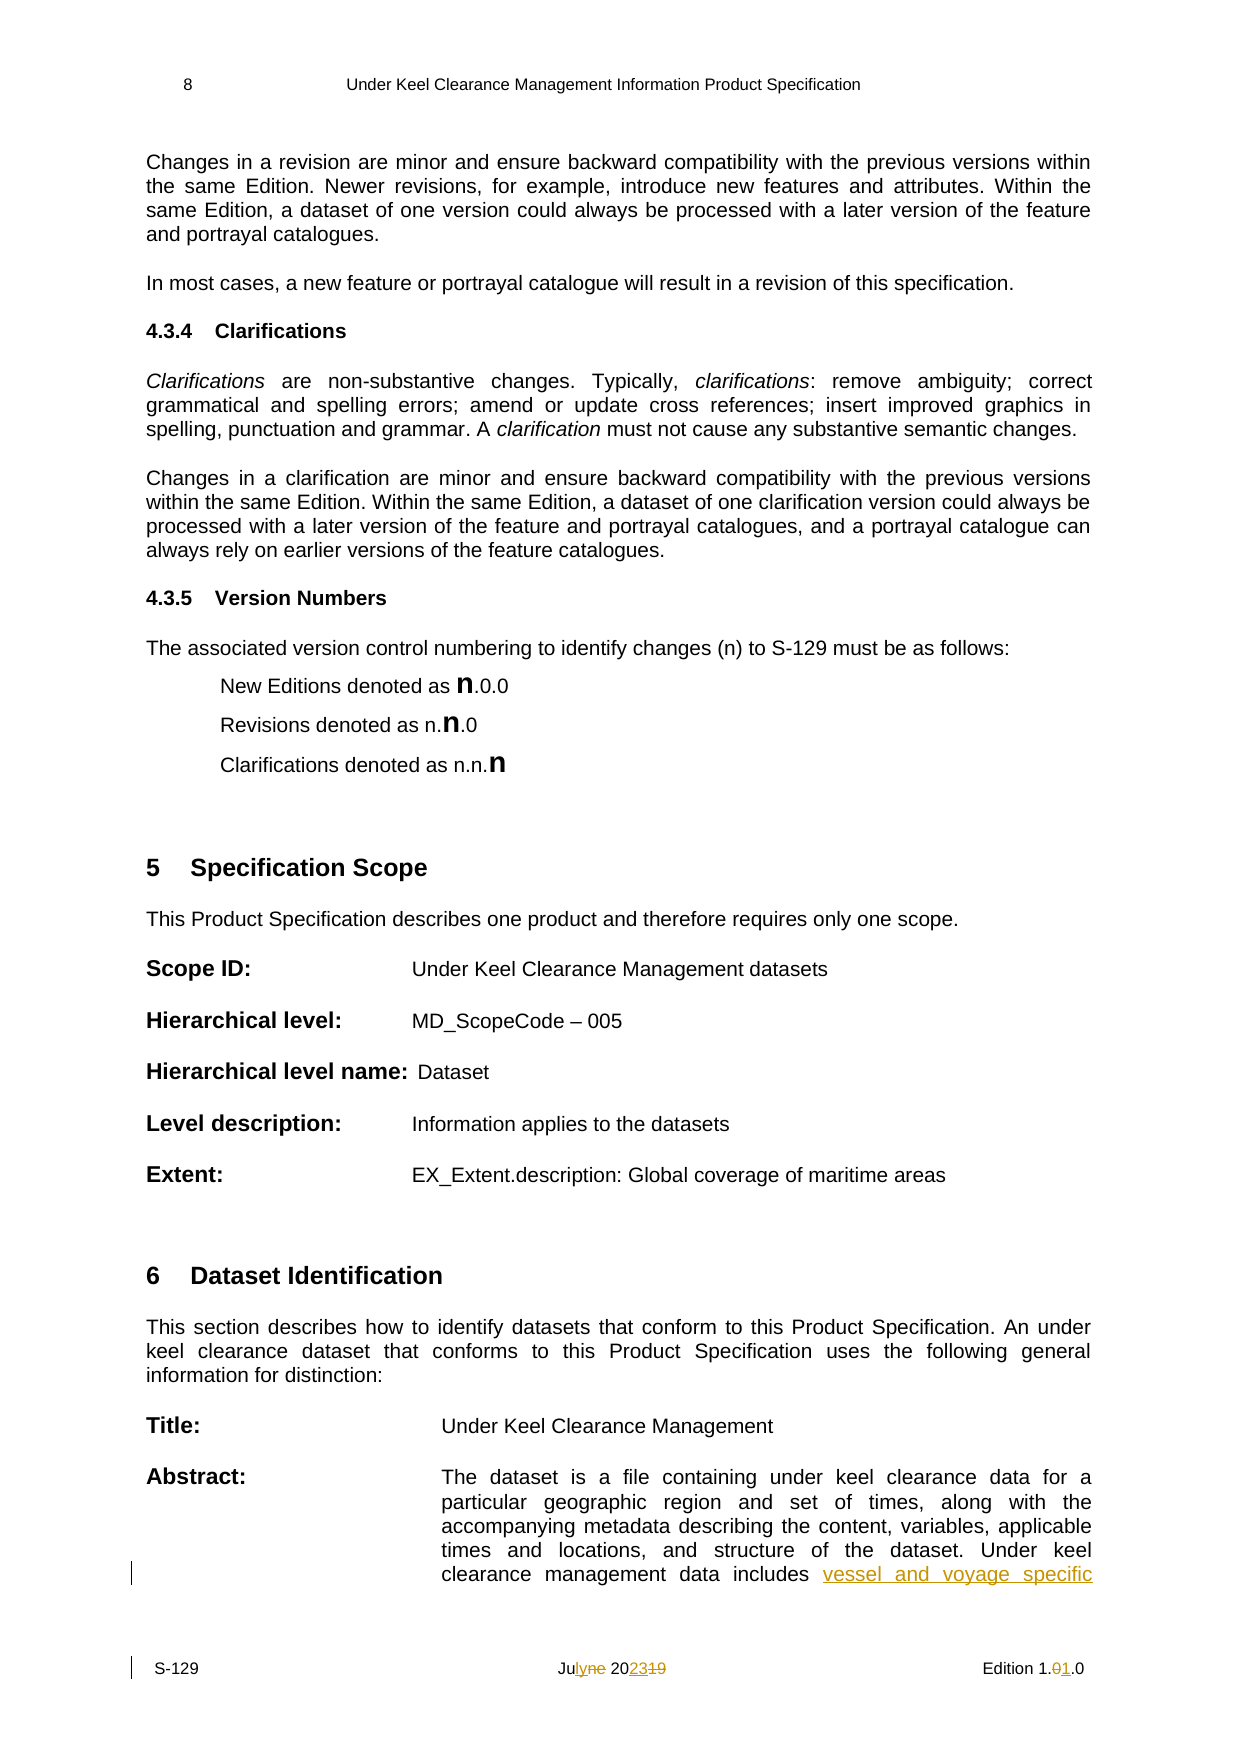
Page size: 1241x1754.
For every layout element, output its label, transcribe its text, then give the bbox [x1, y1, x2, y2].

text Clarifications denoted as n.n.n [220, 745, 1092, 779]
text New Editions denoted as n.0.0 [220, 666, 1092, 699]
text Changes in a clarification are minor and ensure backward compatibility with the previous versions within the same Edition. Within the same Edition, a dataset of one clarification version could always be processed with a later version of the feature and portrayal catalogues, and a portrayal catalogue can always rely on earlier versions of the feature catalogues. [146, 466, 1092, 561]
text This Product Specification describes one product and therefore requires only one scope. [146, 906, 1092, 930]
text Changes in a revision are minor and ensure backward compatibility with the previous versions within the same Edition. Newer revisions, for example, introduce new features and attributes. Within the same Edition, a dataset of one version could always be processed with a later version of the feature and portrayal catalogues. [146, 150, 1092, 246]
text In most cases, a new feature or portrayal catalogue will result in a revision of this specification. [146, 271, 1092, 295]
text Scope ID: Under Keel Clearance Management datasets [146, 955, 1092, 982]
text Hierarchical level name: Dataset [146, 1058, 1092, 1084]
text Clarifications are non-substantive changes. Typically, clarifications: remove ambiguity; correct grammatical and spelling errors; amend or update cross references; insert improved graphics in spelling, punctuation and grammar. A clarification must not cause any substantive semantic changes. [146, 369, 1092, 441]
text The associated version control numbering to identify changes (n) to S-129 must be as follows: [146, 635, 1092, 659]
text Title: Under Keel Clearance Management [146, 1412, 1092, 1438]
text Revisions denoted as n.n.0 [220, 705, 1092, 739]
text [146, 1463, 1092, 1585]
text Hierarchical level: MD_ScopeCode – 005 [146, 1007, 1092, 1033]
text Extent: EX_Extent.description: Global coverage of maritime areas [146, 1161, 1092, 1187]
text Level description: Information applies to the datasets [146, 1109, 1092, 1136]
subtitle Version Numbers [146, 586, 1092, 610]
text This section describes how to identify datasets that conform to this Product Specification. An under keel clearance dataset that conforms to this Product Specification uses the following general information for distinction: [146, 1315, 1092, 1387]
subtitle Dataset Identification [146, 1261, 1092, 1290]
subtitle Specification Scope [146, 853, 1092, 881]
subtitle Clarifications [146, 320, 1092, 344]
